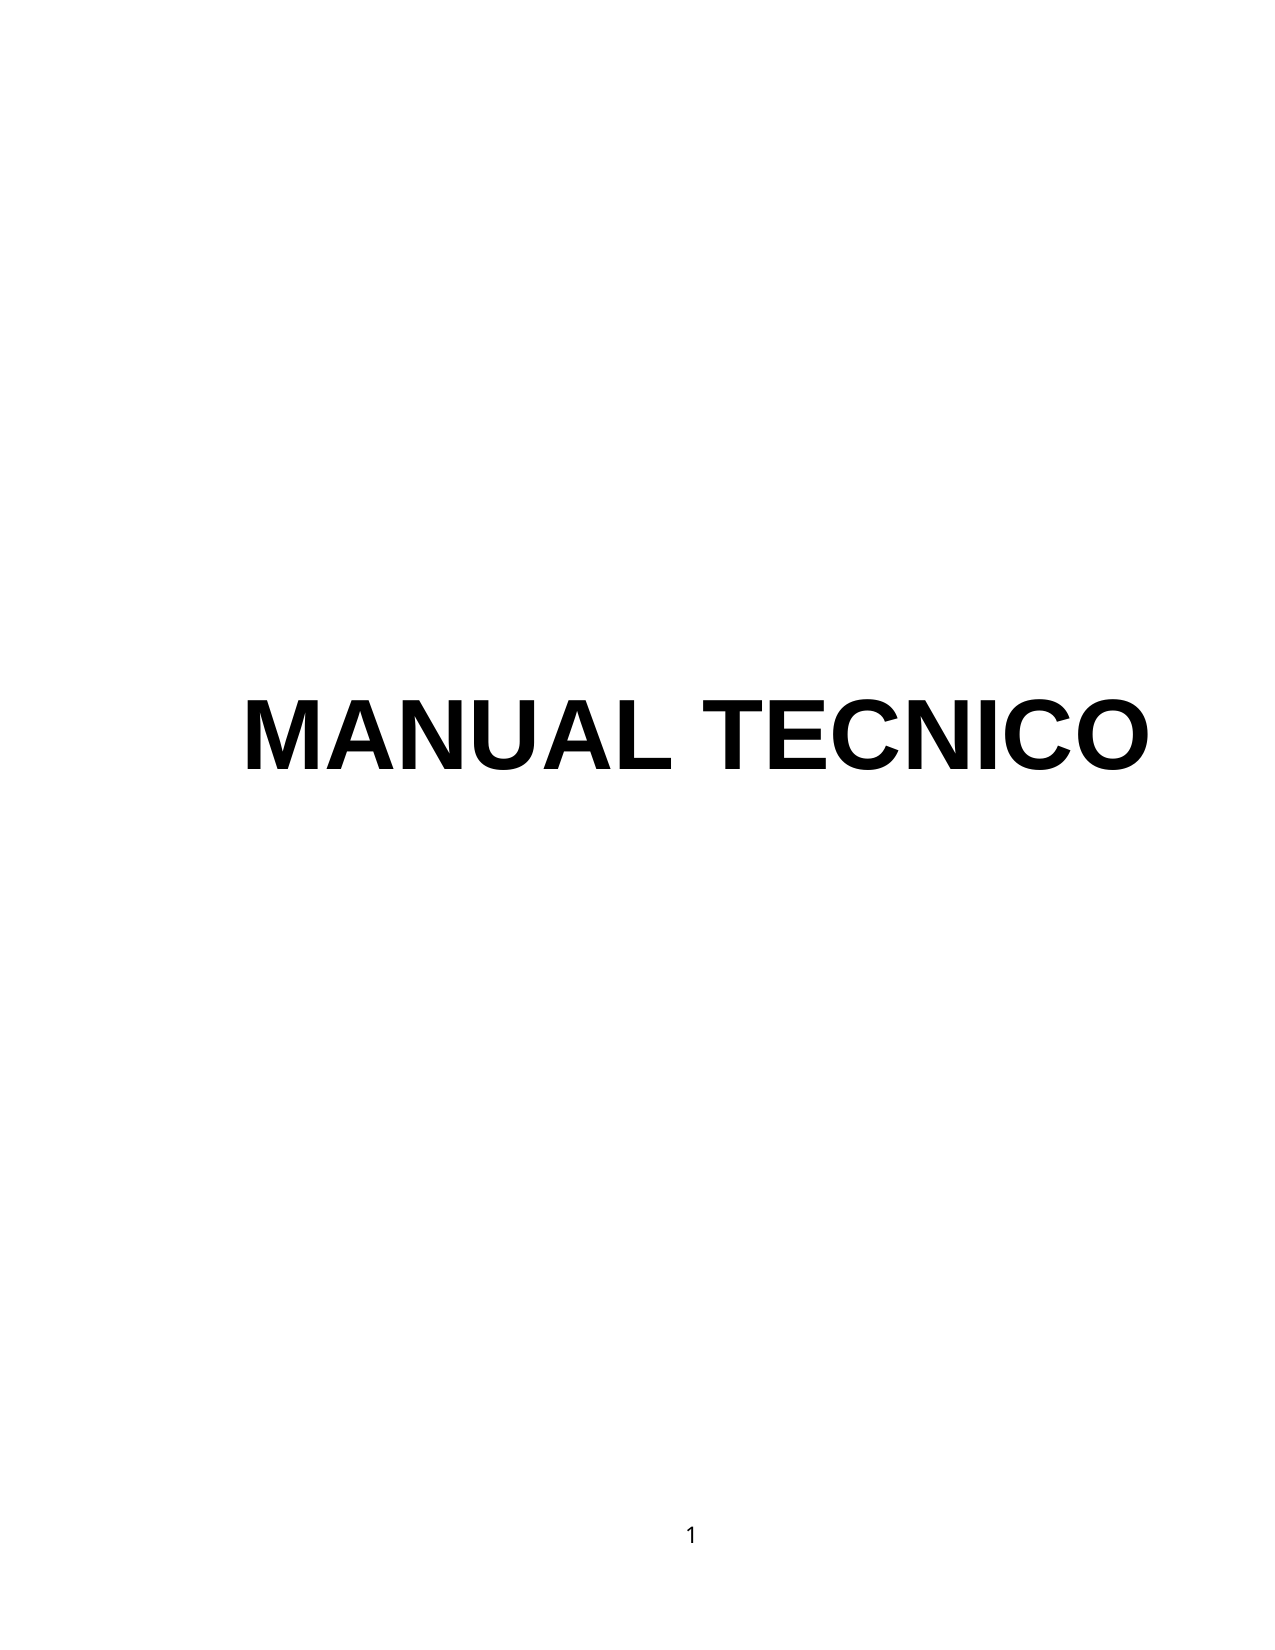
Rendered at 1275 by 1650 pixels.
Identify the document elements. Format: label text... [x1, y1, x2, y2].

title MANUAL TECNICO [241, 676, 1169, 791]
